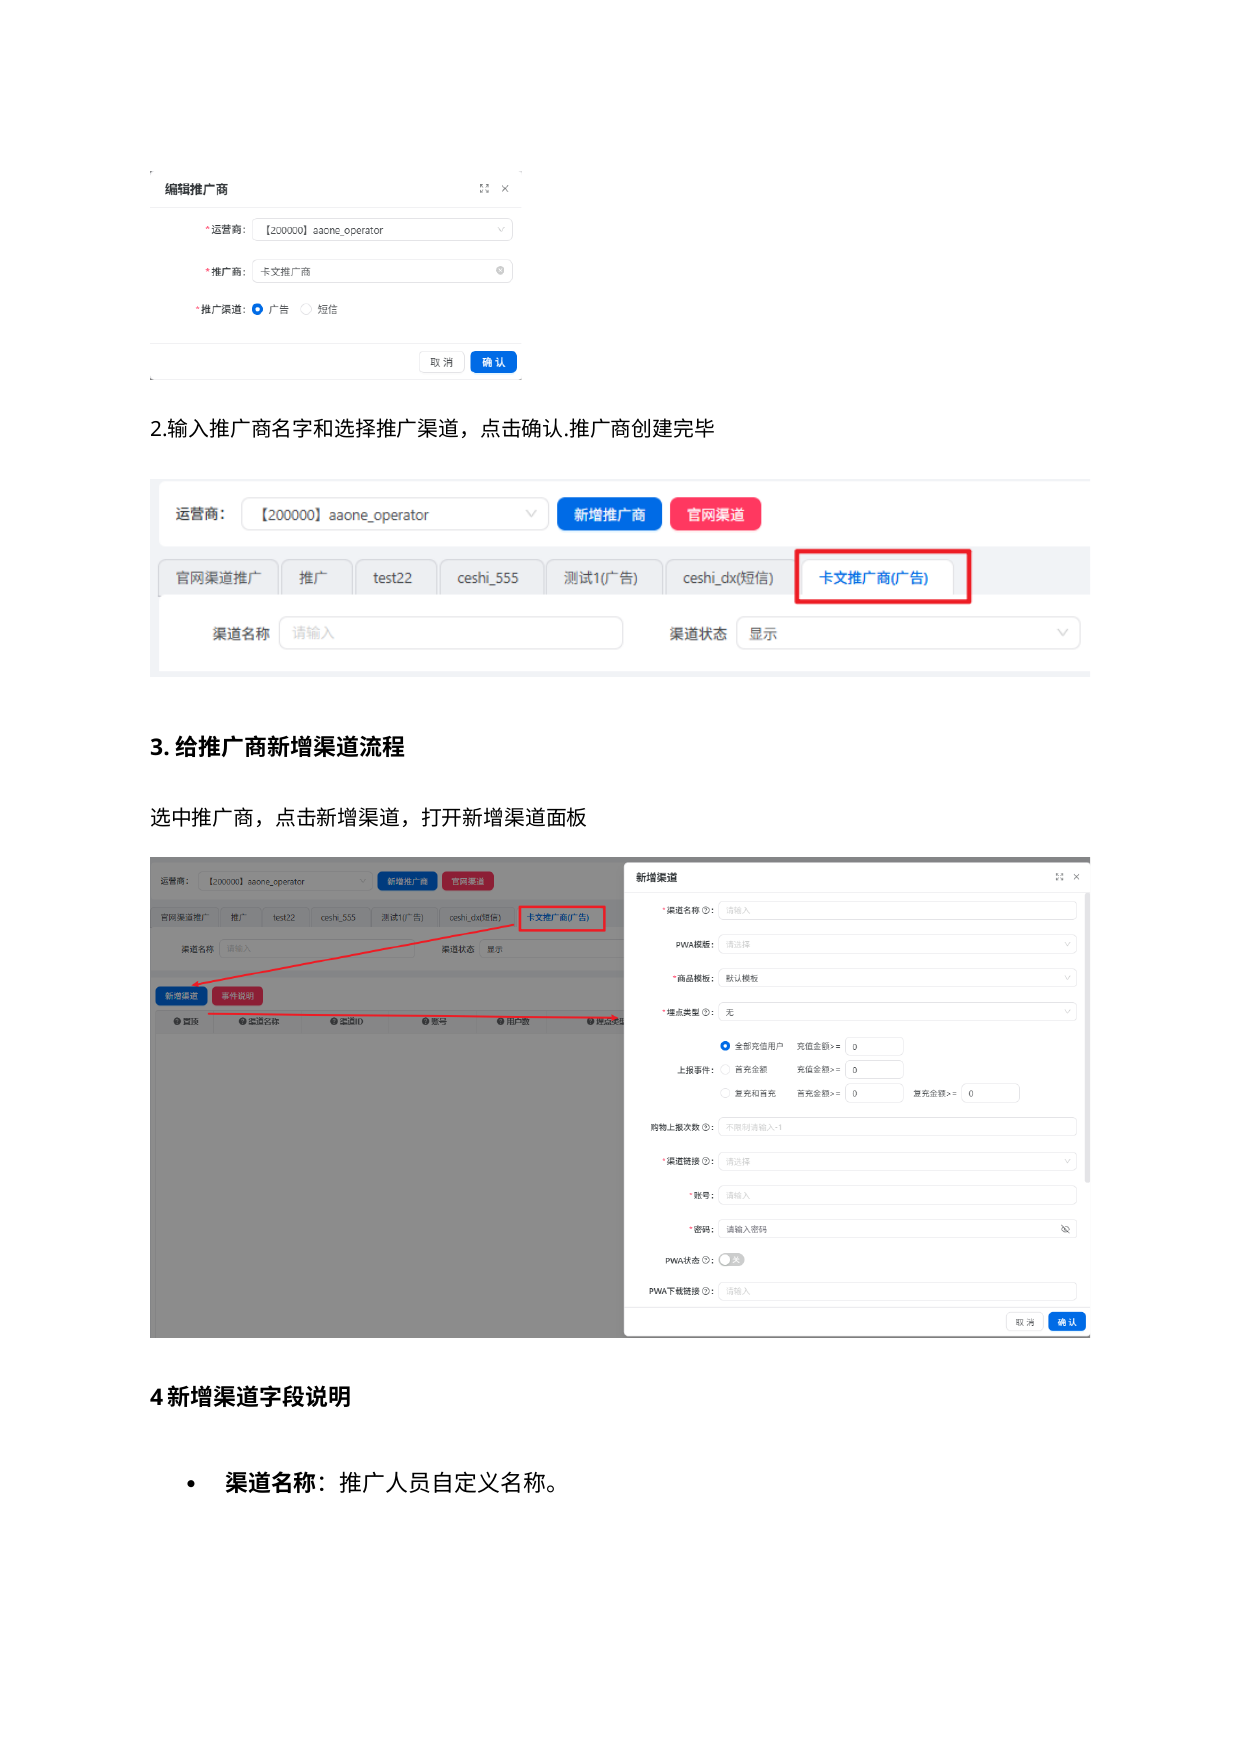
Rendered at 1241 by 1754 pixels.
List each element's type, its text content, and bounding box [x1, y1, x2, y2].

text 3. 给推广商新增渠道流程 [150, 713, 1090, 778]
picture [150, 479, 1091, 677]
text 4新增渠道字段说明 [150, 1362, 1090, 1427]
list 渠道名称：推广人员自定义名称。 [187, 1449, 1090, 1514]
text 2.输入推广商名字和选择推广渠道，点击确认.推广商创建完毕 [150, 411, 1090, 443]
picture [150, 171, 522, 380]
picture [150, 857, 1091, 1338]
text 选中推广商，点击新增渠道，打开新增渠道面板 [150, 800, 1090, 832]
